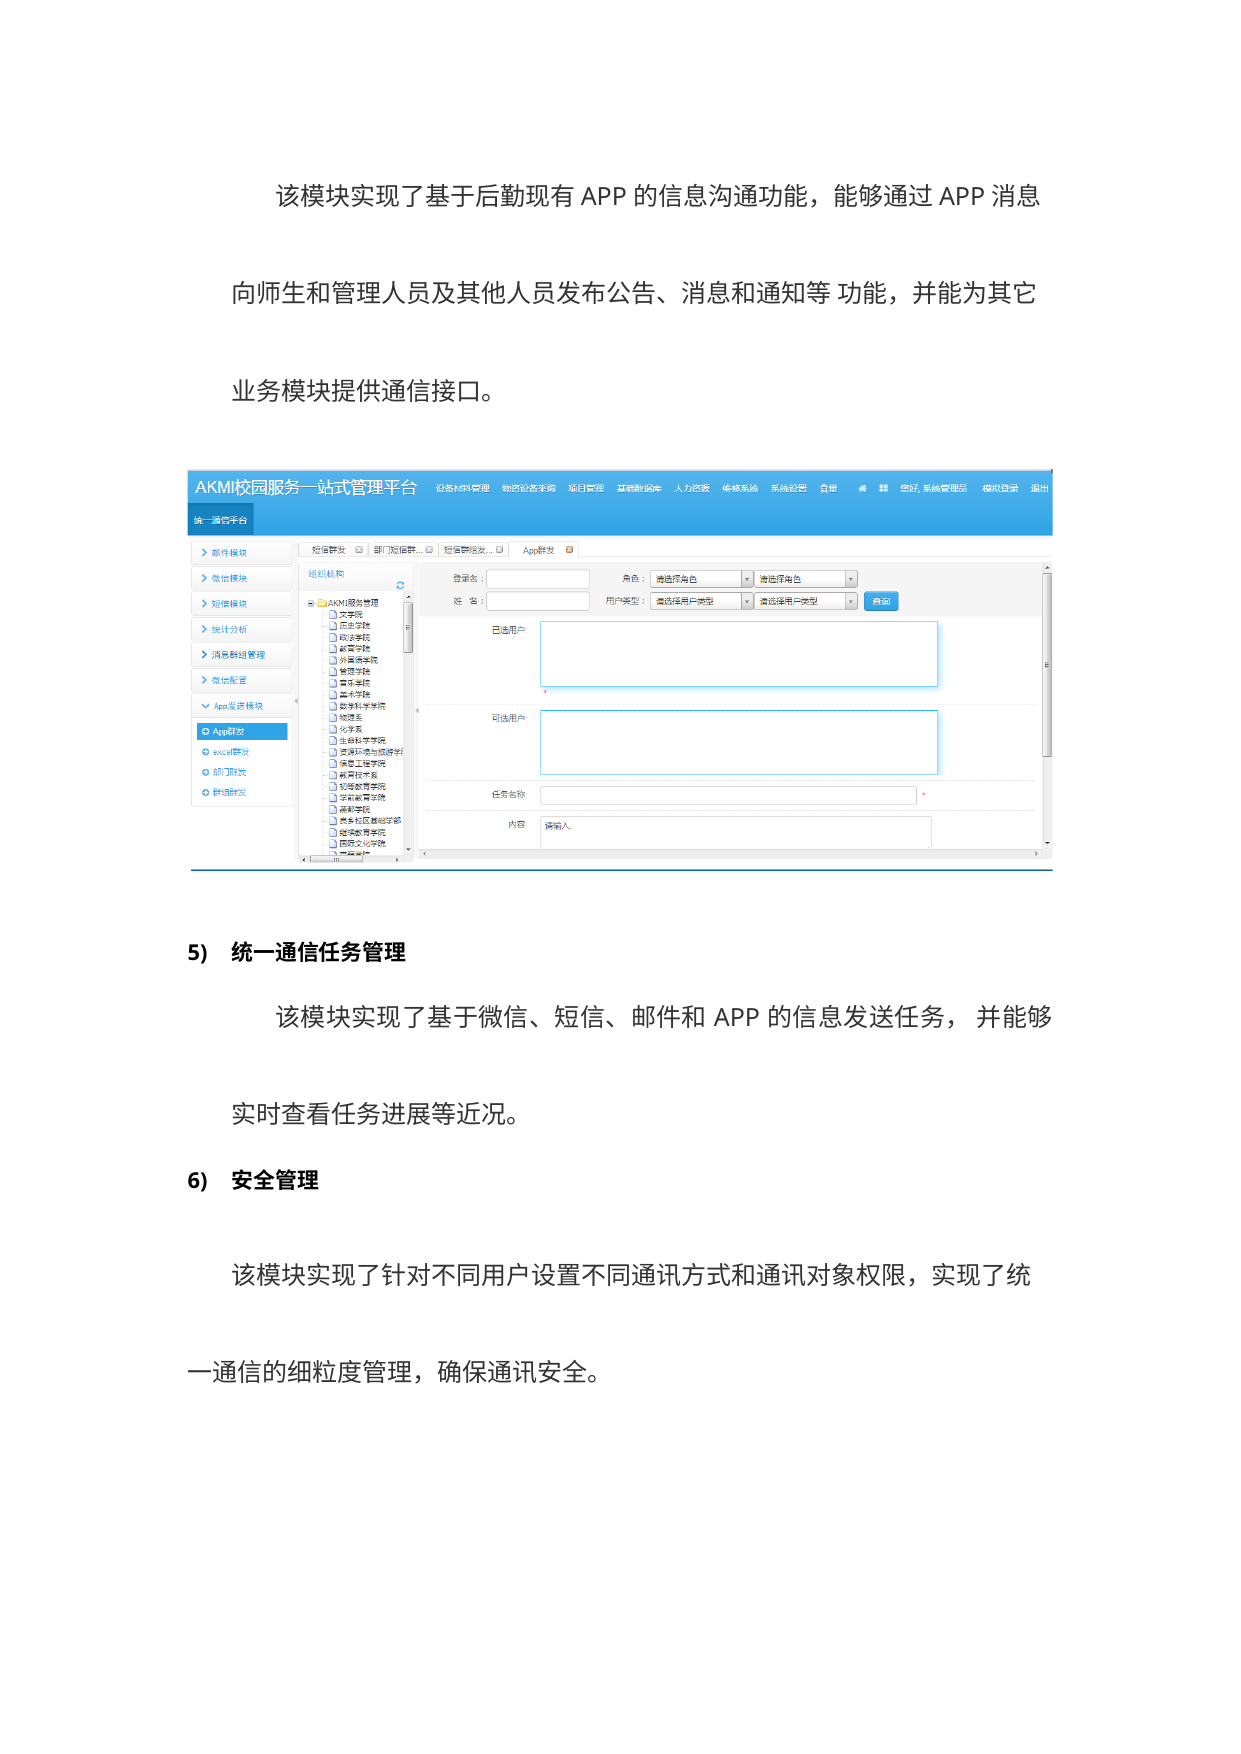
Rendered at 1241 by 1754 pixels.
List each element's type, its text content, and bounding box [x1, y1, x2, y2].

text 该模块实现了针对不同用户设置不同通讯方式和通讯对象权限，实现了统一通信的细粒度管理，确保通讯安全。 [187, 1241, 1053, 1403]
list 统一通信任务管理 [187, 934, 1053, 967]
list 安全管理 [187, 1163, 1053, 1196]
text 该模块实现了基于微信、短信、邮件和 APP 的信息发送任务， 并能够实时查看任务进展等近况。 [231, 983, 1053, 1145]
list 该模块实现了基于后勤现有 APP 的信息沟通功能，能够通过 APP 消息向师生和管理人员及其他人员发布公告、消息和通知等 功能，并能为其它业务模块提供通信接口。 [231, 162, 1053, 422]
picture [187, 469, 1053, 873]
